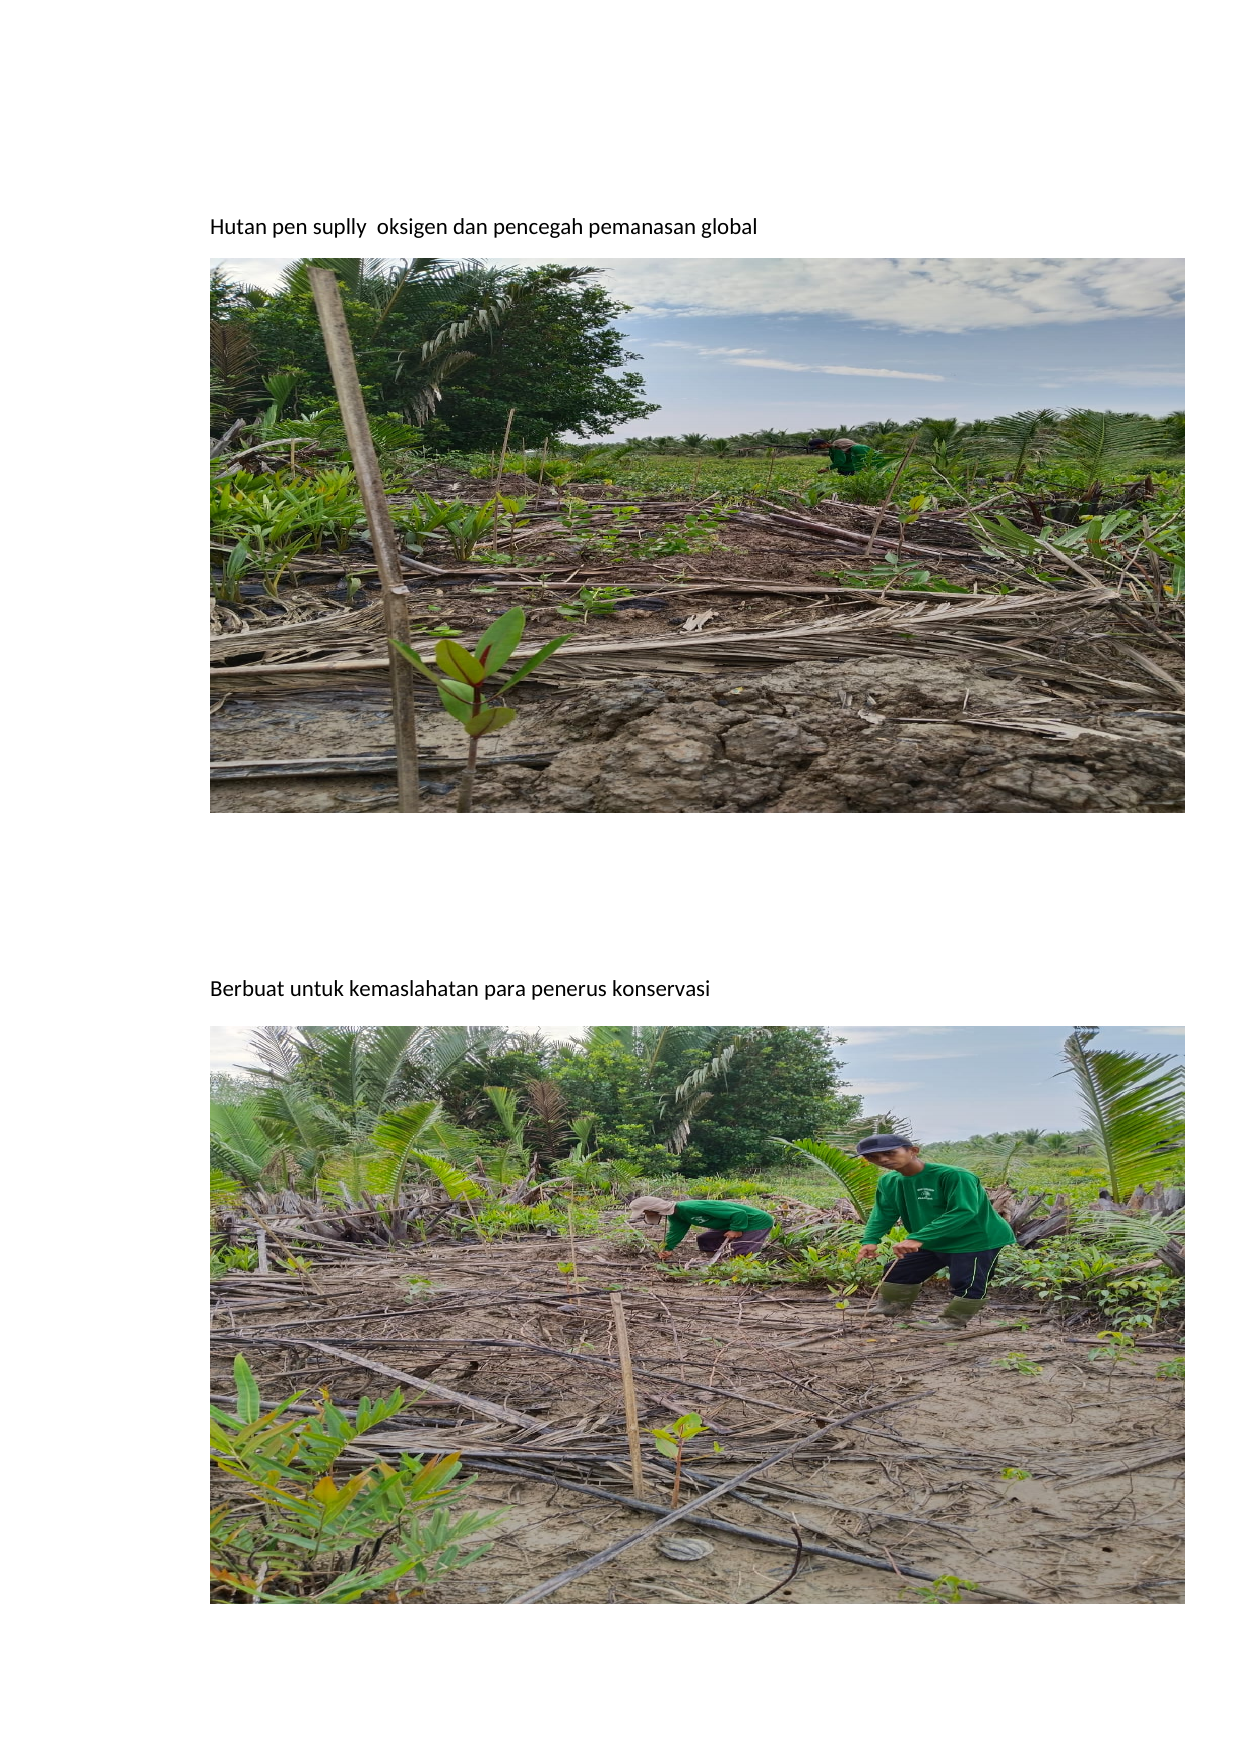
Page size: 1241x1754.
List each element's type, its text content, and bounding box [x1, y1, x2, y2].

picture [210, 258, 1185, 813]
text Hutan pen suplly oksigen dan pencegah pemanasan global [210, 212, 1134, 240]
picture [210, 1026, 1185, 1604]
text Berbuat untuk kemaslahatan para penerus konservasi [210, 974, 1134, 1002]
